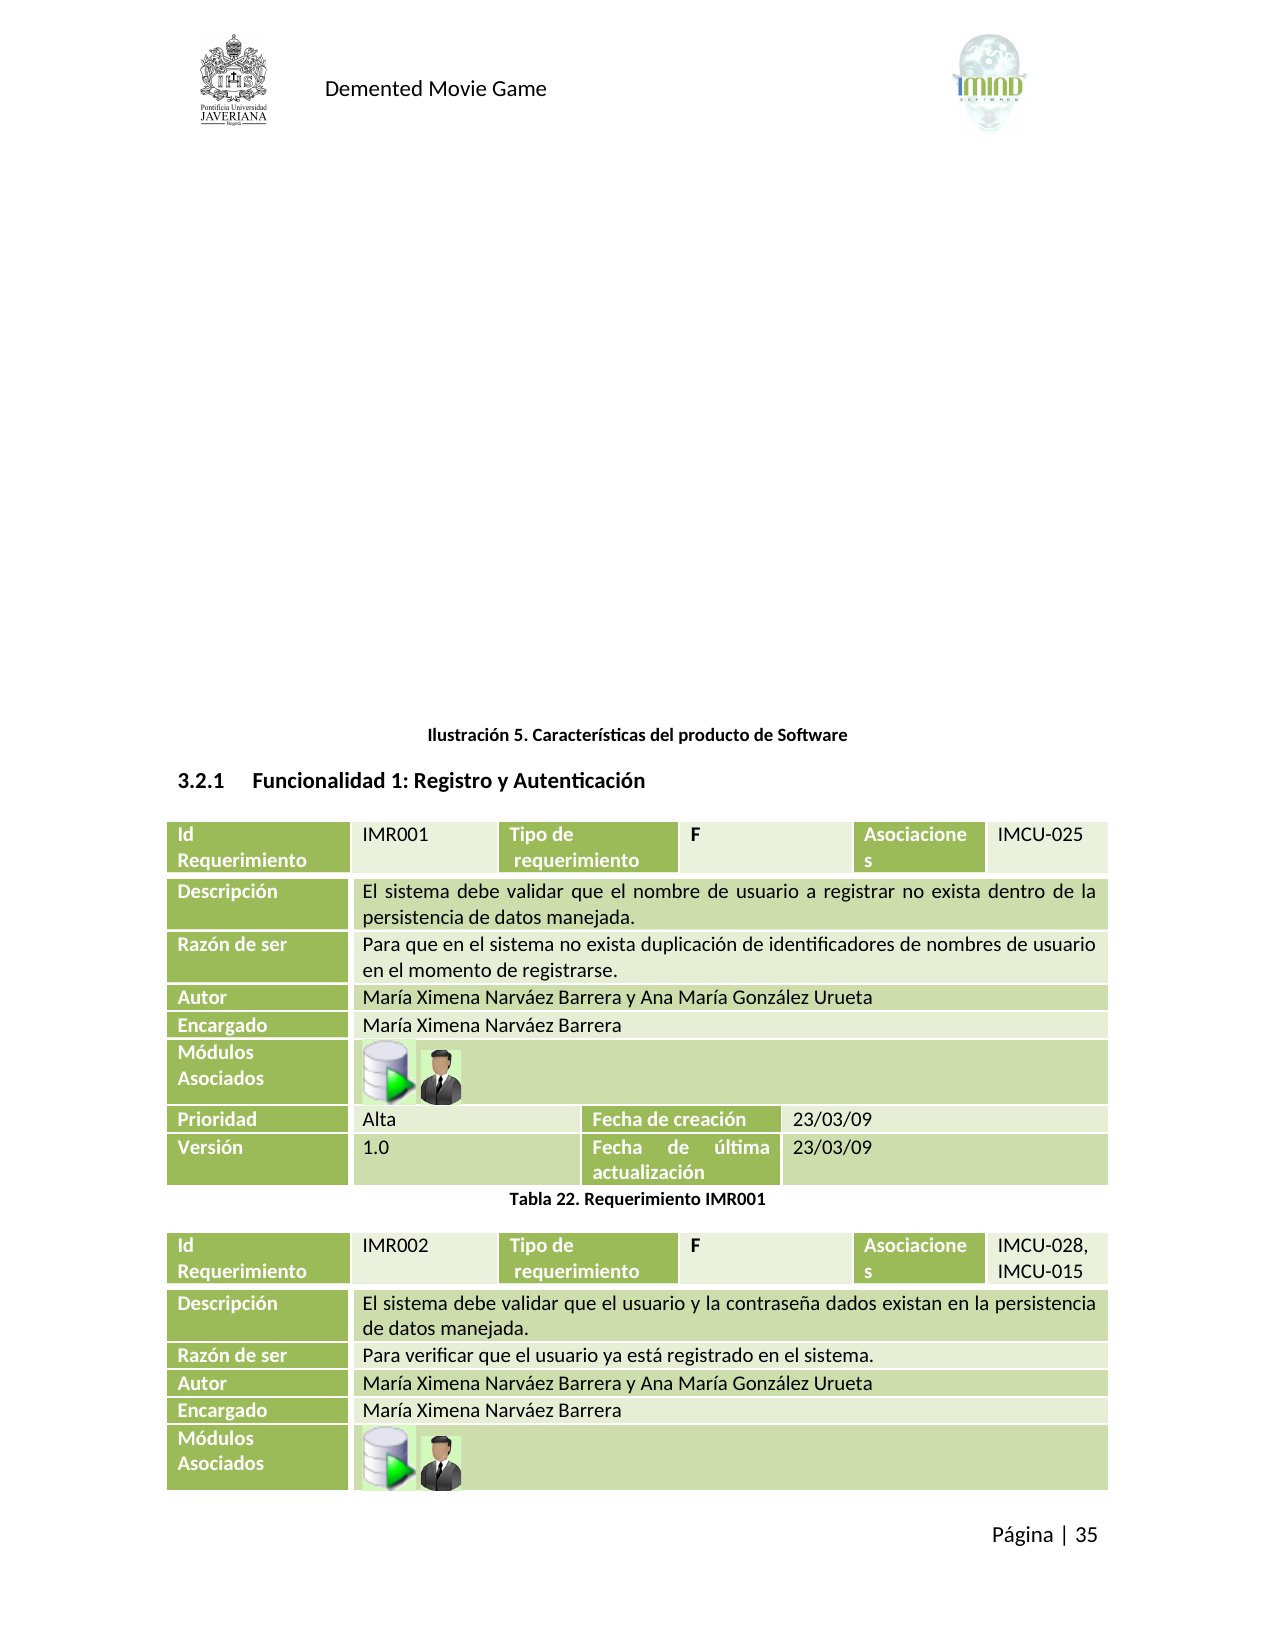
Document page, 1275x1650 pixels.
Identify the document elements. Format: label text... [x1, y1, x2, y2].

table_cell Razón de ser [167, 1343, 348, 1368]
table_cell Módulos Asociados [167, 1040, 348, 1104]
table_cell Alta [354, 1106, 580, 1132]
picture [200, 34, 267, 126]
table_cell 23/03/09 [782, 1106, 1108, 1132]
table_cell Módulos Asociados [167, 1425, 348, 1490]
table_cell María Ximena Narváez Barrera [354, 1012, 1108, 1037]
table_header IMR001 [352, 822, 497, 872]
table_header Id Requerimiento [167, 1233, 350, 1283]
table_cell Autor [167, 985, 348, 1010]
table_cell 1.0 [354, 1134, 580, 1185]
table_header IMCU-025 [988, 822, 1108, 872]
picture [420, 1050, 462, 1105]
picture [420, 1436, 462, 1491]
table_cell María Ximena Narváez Barrera [354, 1398, 1108, 1423]
table_cell Para verificar que el usuario ya está registrado en el sistema. [354, 1343, 1108, 1368]
table_header Tipo de requerimiento [499, 1233, 678, 1283]
picture [951, 34, 1033, 138]
table_cell Fecha de creación [582, 1106, 781, 1132]
table_cell Fecha de última actualización [582, 1134, 780, 1185]
table_header IMR002 [352, 1233, 497, 1283]
table_cell [354, 1425, 362, 1490]
table_cell [417, 1425, 1108, 1490]
table_header Id Requerimiento [167, 822, 350, 872]
table_cell Descripción [167, 1290, 348, 1341]
table_cell María Ximena Narváez Barrera y Ana María González Urueta [354, 1370, 1108, 1396]
text Ilustración 5. Características del producto de Software [177, 723, 1098, 746]
table_cell El sistema debe validar que el nombre de usuario a registrar no exista dentro de la persistencia de datos manejada. [354, 879, 1108, 929]
table_cell Autor [167, 1370, 348, 1396]
table_cell El sistema debe validar que el usuario y la contraseña dados existan en la persistencia de datos manejada. [354, 1290, 1108, 1341]
text Tabla 22. Requerimiento IMR001 [177, 1187, 1098, 1210]
table_cell Para que en el sistema no exista duplicación de identificadores de nombres de usuario en el momento de registrarse. [354, 932, 1108, 982]
table_cell Descripción [167, 879, 348, 929]
table_cell María Ximena Narváez Barrera y Ana María González Urueta [354, 985, 1108, 1010]
picture [362, 1425, 417, 1491]
table_cell [417, 1040, 1108, 1104]
table_cell Encargado [167, 1398, 348, 1423]
list Funcionalidad 1: Registro y Autenticación [177, 766, 1098, 794]
table_cell [354, 1040, 362, 1104]
table_header IMCU-028, IMCU-015 [988, 1233, 1108, 1283]
picture [362, 1039, 417, 1105]
table_cell Encargado [167, 1012, 348, 1037]
table_header F [680, 822, 852, 872]
table_cell Razón de ser [167, 932, 348, 982]
table_cell Prioridad [167, 1106, 348, 1132]
table_header Asociaciones [854, 1233, 985, 1283]
table_header Tipo de requerimiento [499, 822, 678, 872]
table_header Asociaciones [854, 822, 985, 872]
table_cell Versión [167, 1134, 348, 1185]
table_header F [680, 1233, 852, 1283]
table_cell 23/03/09 [783, 1134, 1108, 1185]
